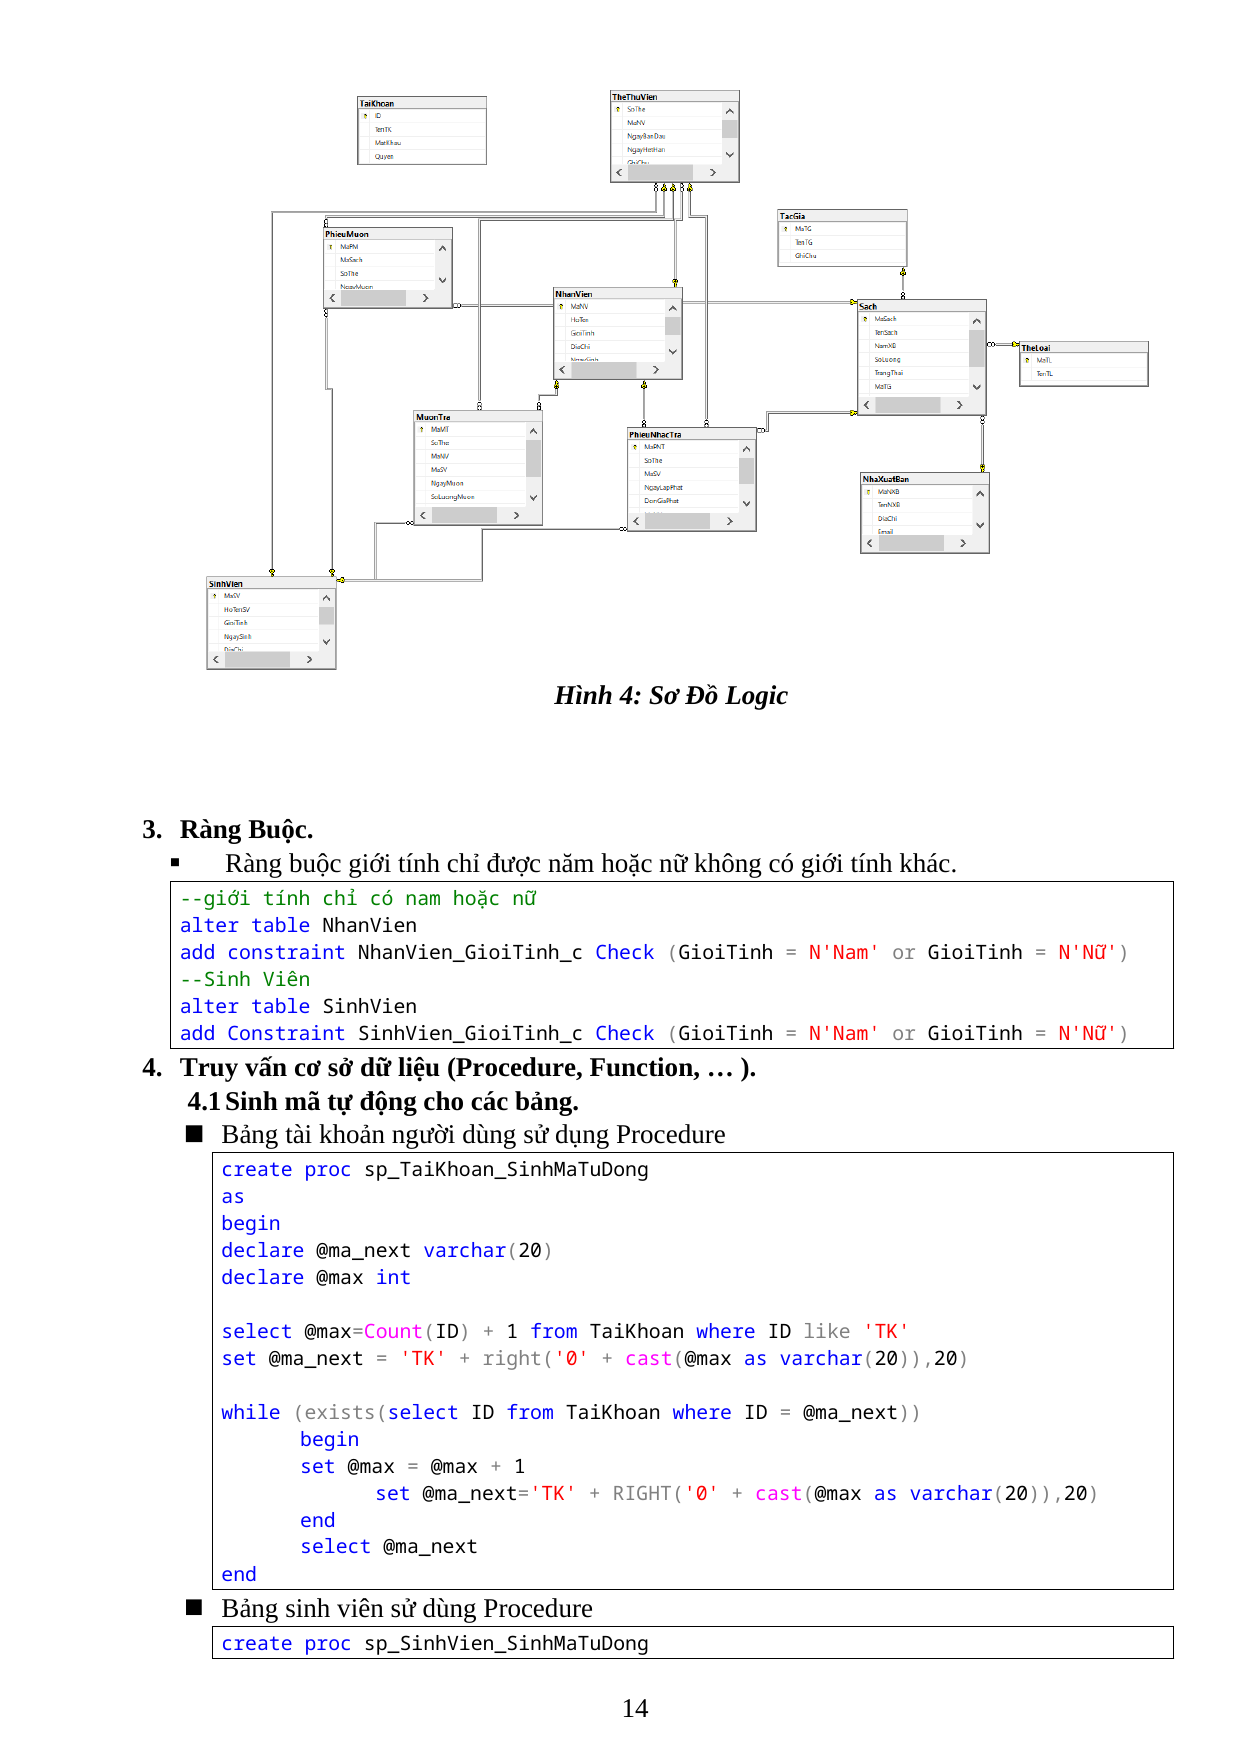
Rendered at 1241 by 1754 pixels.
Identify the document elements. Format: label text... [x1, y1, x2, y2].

list Ràng buộc giới tính chỉ được năm hoặc nữ không có giới tính khác. [169, 847, 1165, 878]
list alter table NhanVien [171, 908, 1173, 935]
list declare @max int [213, 1260, 1173, 1290]
list declare @ma_next varchar(20) [213, 1233, 1173, 1260]
list select @ma_next [213, 1530, 1173, 1557]
list begin [213, 1206, 1173, 1233]
list as [213, 1179, 1173, 1206]
list set @max = @max + 1 [213, 1449, 1173, 1476]
list end [213, 1557, 1173, 1589]
list Bảng sinh viên sử dùng Procedure [184, 1592, 1165, 1623]
list select @max=Count(ID) + 1 from TaiKhoan where ID like 'TK' [213, 1314, 1173, 1341]
list begin [213, 1422, 1173, 1449]
list --Sinh Viên [171, 962, 1173, 989]
list Truy vấn cơ sở dữ liệu (Procedure, Function, … ). [142, 1051, 1165, 1082]
list set @ma_next = 'TK' + right('0' + cast(@max as varchar(20)),20) [213, 1341, 1173, 1371]
list create proc sp_TaiKhoan_SinhMaTuDong [213, 1153, 1173, 1179]
list end [213, 1503, 1173, 1530]
list Sinh mã tự động cho các bảng. [187, 1085, 1165, 1116]
list set @ma_next='TK' + RIGHT('0' + cast(@max as varchar(20)),20) [213, 1476, 1173, 1503]
picture [186, 75, 1159, 678]
list Ràng Buộc. [142, 814, 1165, 845]
list Hình 4: Sơ Đồ Logic [179, 679, 1165, 711]
list alter table SinhVien [171, 989, 1173, 1016]
list add constraint NhanVien_GioiTinh_c Check (GioiTinh = N'Nam' or GioiTinh = N'Nữ') [171, 935, 1173, 962]
list Bảng tài khoản người dùng sử dụng Procedure [184, 1118, 1165, 1149]
list --giới tính chỉ có nam hoặc nữ [171, 882, 1173, 908]
list add Constraint SinhVien_GioiTinh_c Check (GioiTinh = N'Nam' or GioiTinh = N'Nữ') [171, 1016, 1173, 1048]
list create proc sp_SinhVien_SinhMaTuDong [213, 1627, 1173, 1658]
list while (exists(select ID from TaiKhoan where ID = @ma_next)) [213, 1395, 1173, 1422]
